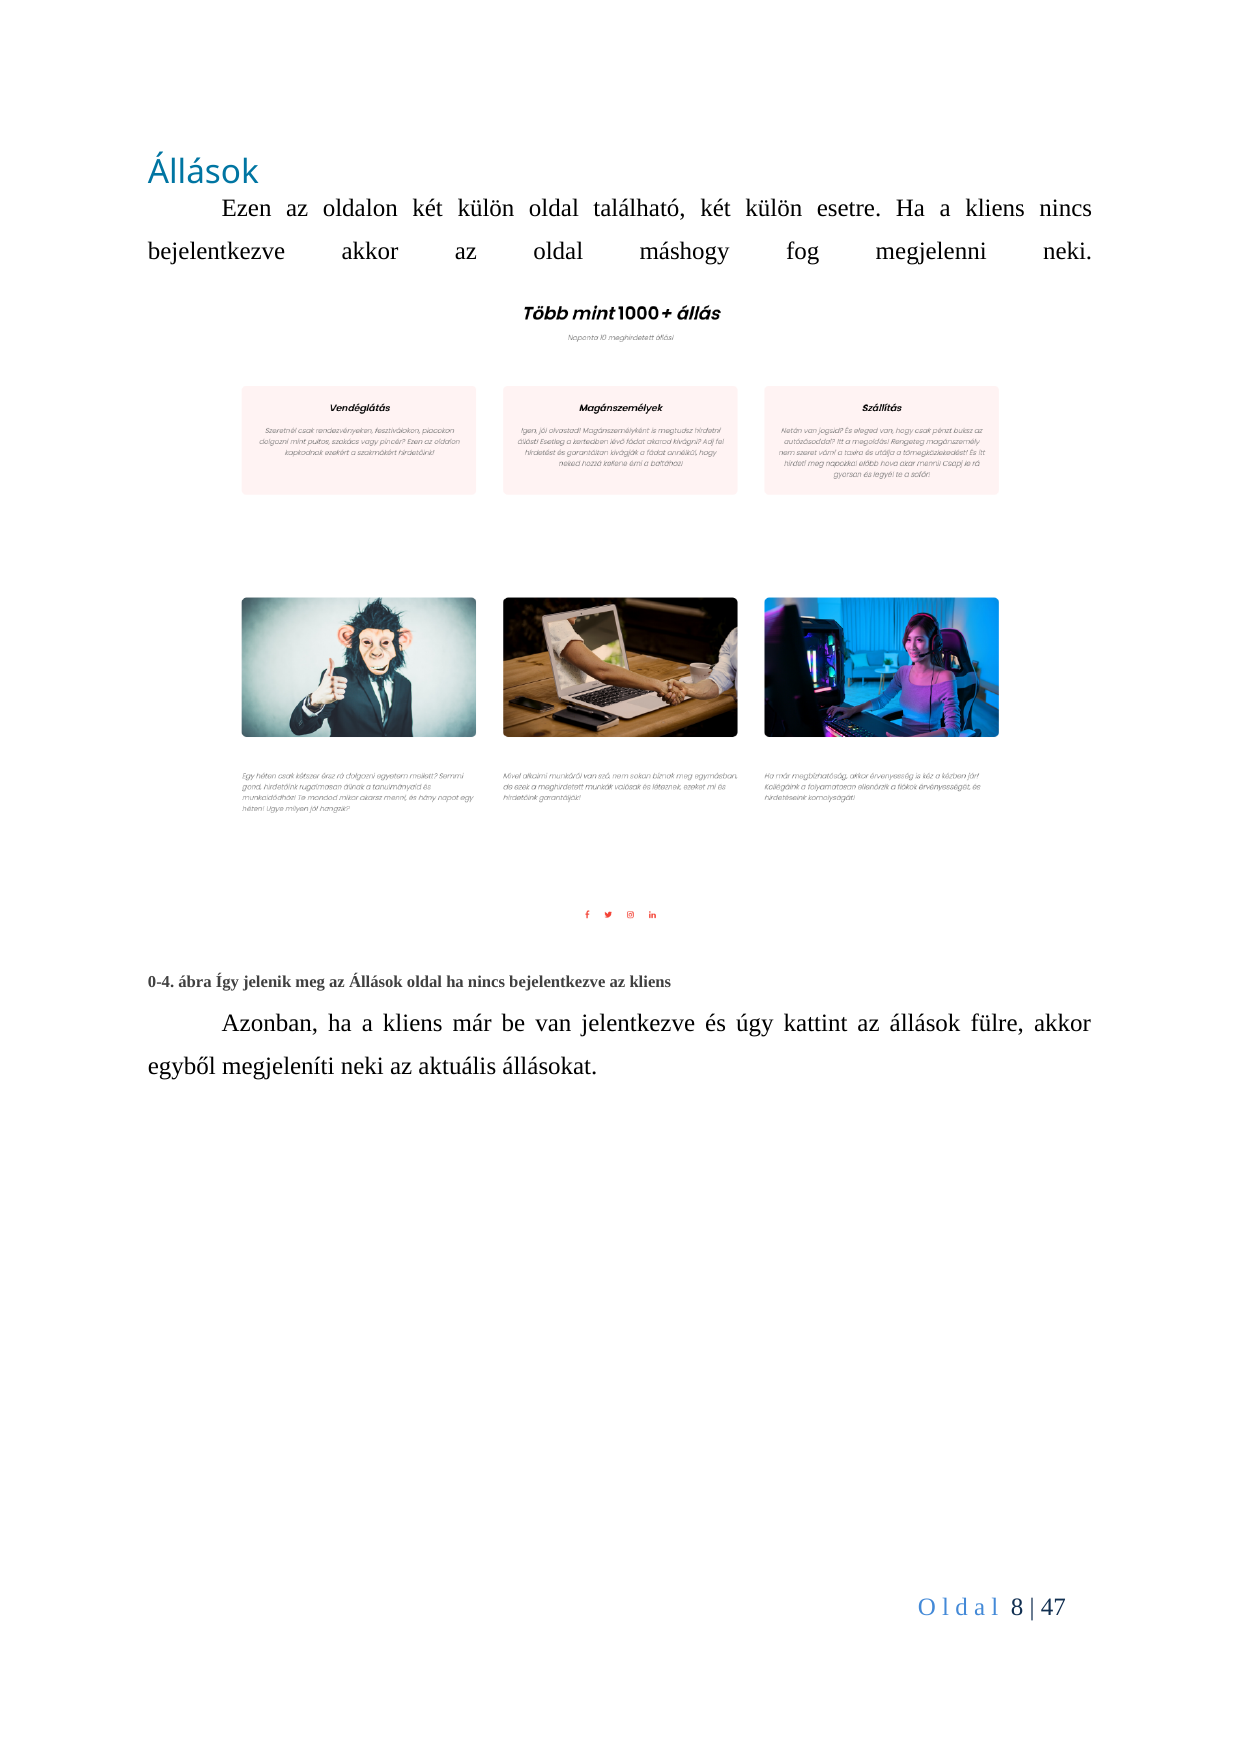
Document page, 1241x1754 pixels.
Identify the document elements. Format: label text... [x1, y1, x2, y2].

text Azonban, ha a kliens már be van jelentkezve és úgy kattint az állások fülre, akkor egyből megjeleníti neki az aktuális állásokat. [148, 1008, 1093, 1080]
text Ezen az oldalon két külön oldal található, két külön esetre. Ha a kliens nincs bejelentkezve akkor az oldal máshogy fog megjelenni neki. [148, 193, 1093, 279]
picture [147, 279, 1093, 942]
subtitle Állások [148, 148, 1093, 193]
text 0-4. ábra Így jelenik meg az Állások oldal ha nincs bejelentkezve az kliens [148, 972, 1093, 991]
